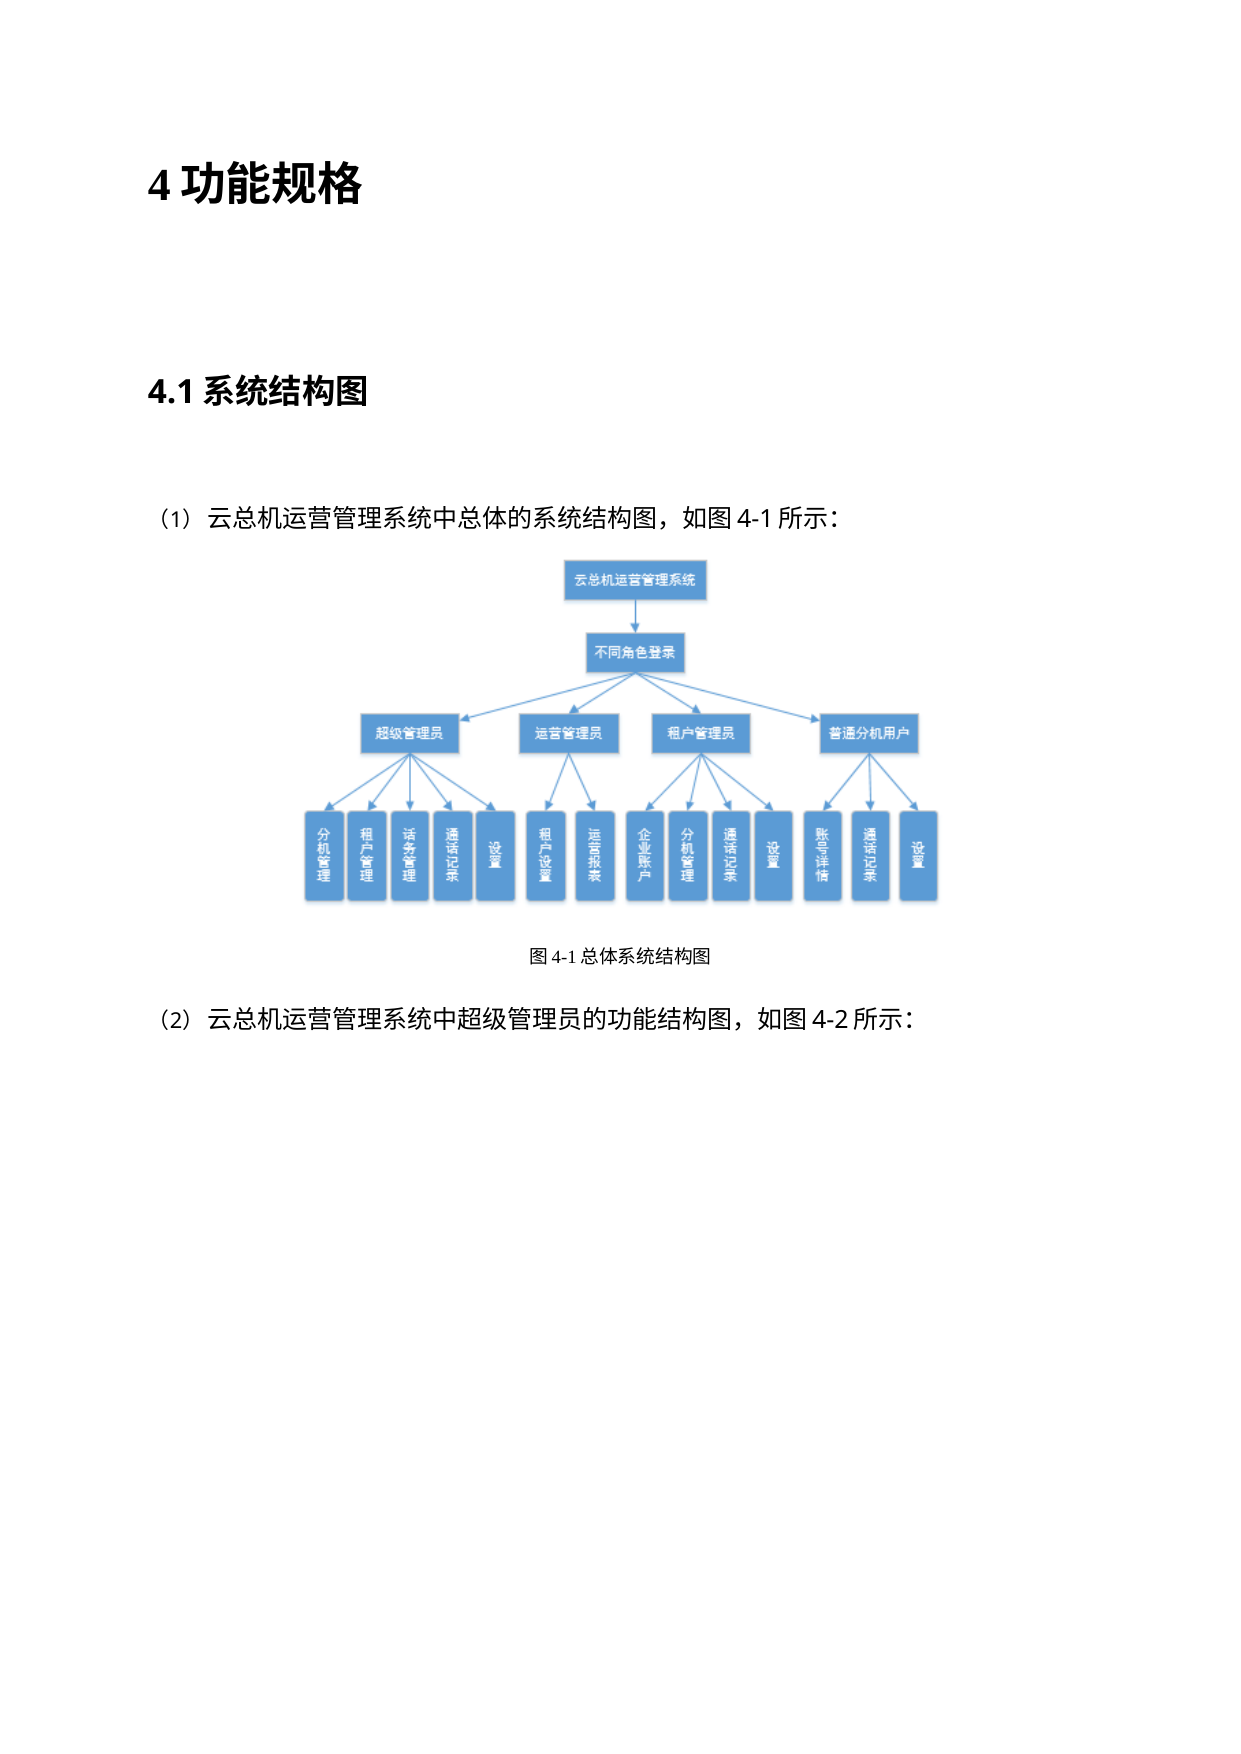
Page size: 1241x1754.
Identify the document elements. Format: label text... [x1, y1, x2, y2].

text 图4-1总体系统结构图 [148, 939, 1092, 972]
subtitle 4.1系统结构图 [148, 357, 1092, 422]
picture [281, 549, 959, 920]
subtitle 4功能规格 [148, 132, 1092, 229]
list 云总机运营管理系统中超级管理员的功能结构图，如图4-2所示： [148, 985, 1092, 1050]
list 云总机运营管理系统中总体的系统结构图，如图4-1所示： [148, 484, 1092, 549]
